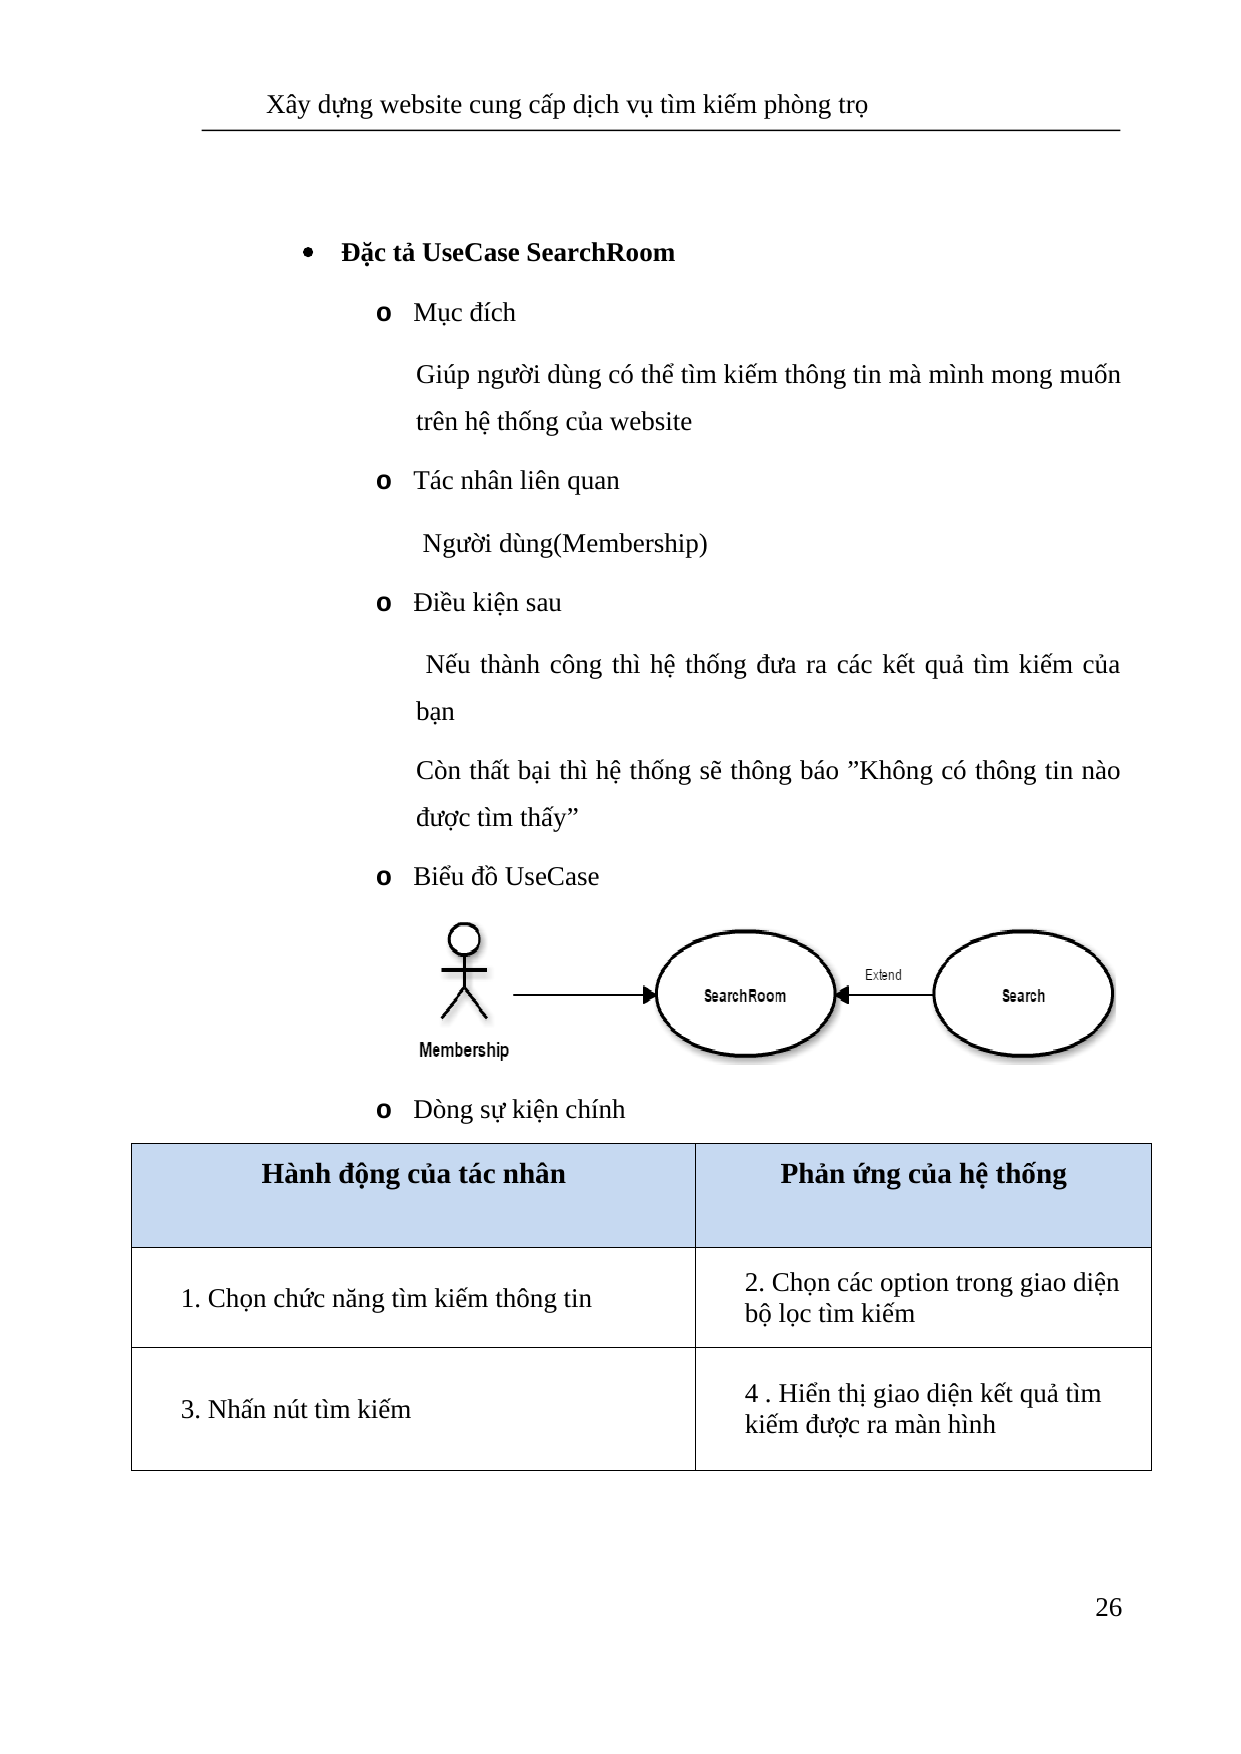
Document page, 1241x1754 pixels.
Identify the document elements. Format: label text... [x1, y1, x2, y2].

list Dòng sự kiện chính [376, 1093, 1122, 1126]
text Còn thất bại thì hệ thống sẽ thông báo ”Không có thông tin nào được tìm thấy” [416, 754, 1122, 832]
table_header Phản ứng của hệ thống [696, 1144, 1151, 1247]
text Nếu thành công thì hệ thống đưa ra các kết quả tìm kiếm của bạn [416, 648, 1122, 726]
list Đặc tả UseCase SearchRoom [303, 236, 1122, 268]
table_header Hành động của tác nhân [132, 1144, 695, 1247]
text Người dùng(Membership) [416, 527, 1122, 558]
table_cell 4 . Hiển thị giao diện kết quả tìm kiếm được ra màn hình [696, 1348, 1151, 1469]
picture [415, 922, 1117, 1065]
table_cell 3. Nhấn nút tìm kiếm [132, 1348, 695, 1469]
list Biểu đồ UseCase [376, 860, 1122, 894]
text Giúp người dùng có thể tìm kiếm thông tin mà mình mong muốn trên hệ thống của website [416, 358, 1122, 436]
list Mục đích [376, 296, 1122, 329]
table_cell 2. Chọn các option trong giao diện bộ lọc tìm kiếm [696, 1248, 1151, 1347]
list Tác nhân liên quan [376, 464, 1122, 498]
list Điều kiện sau [376, 586, 1122, 619]
table_cell 1. Chọn chức năng tìm kiếm thông tin [132, 1248, 695, 1347]
